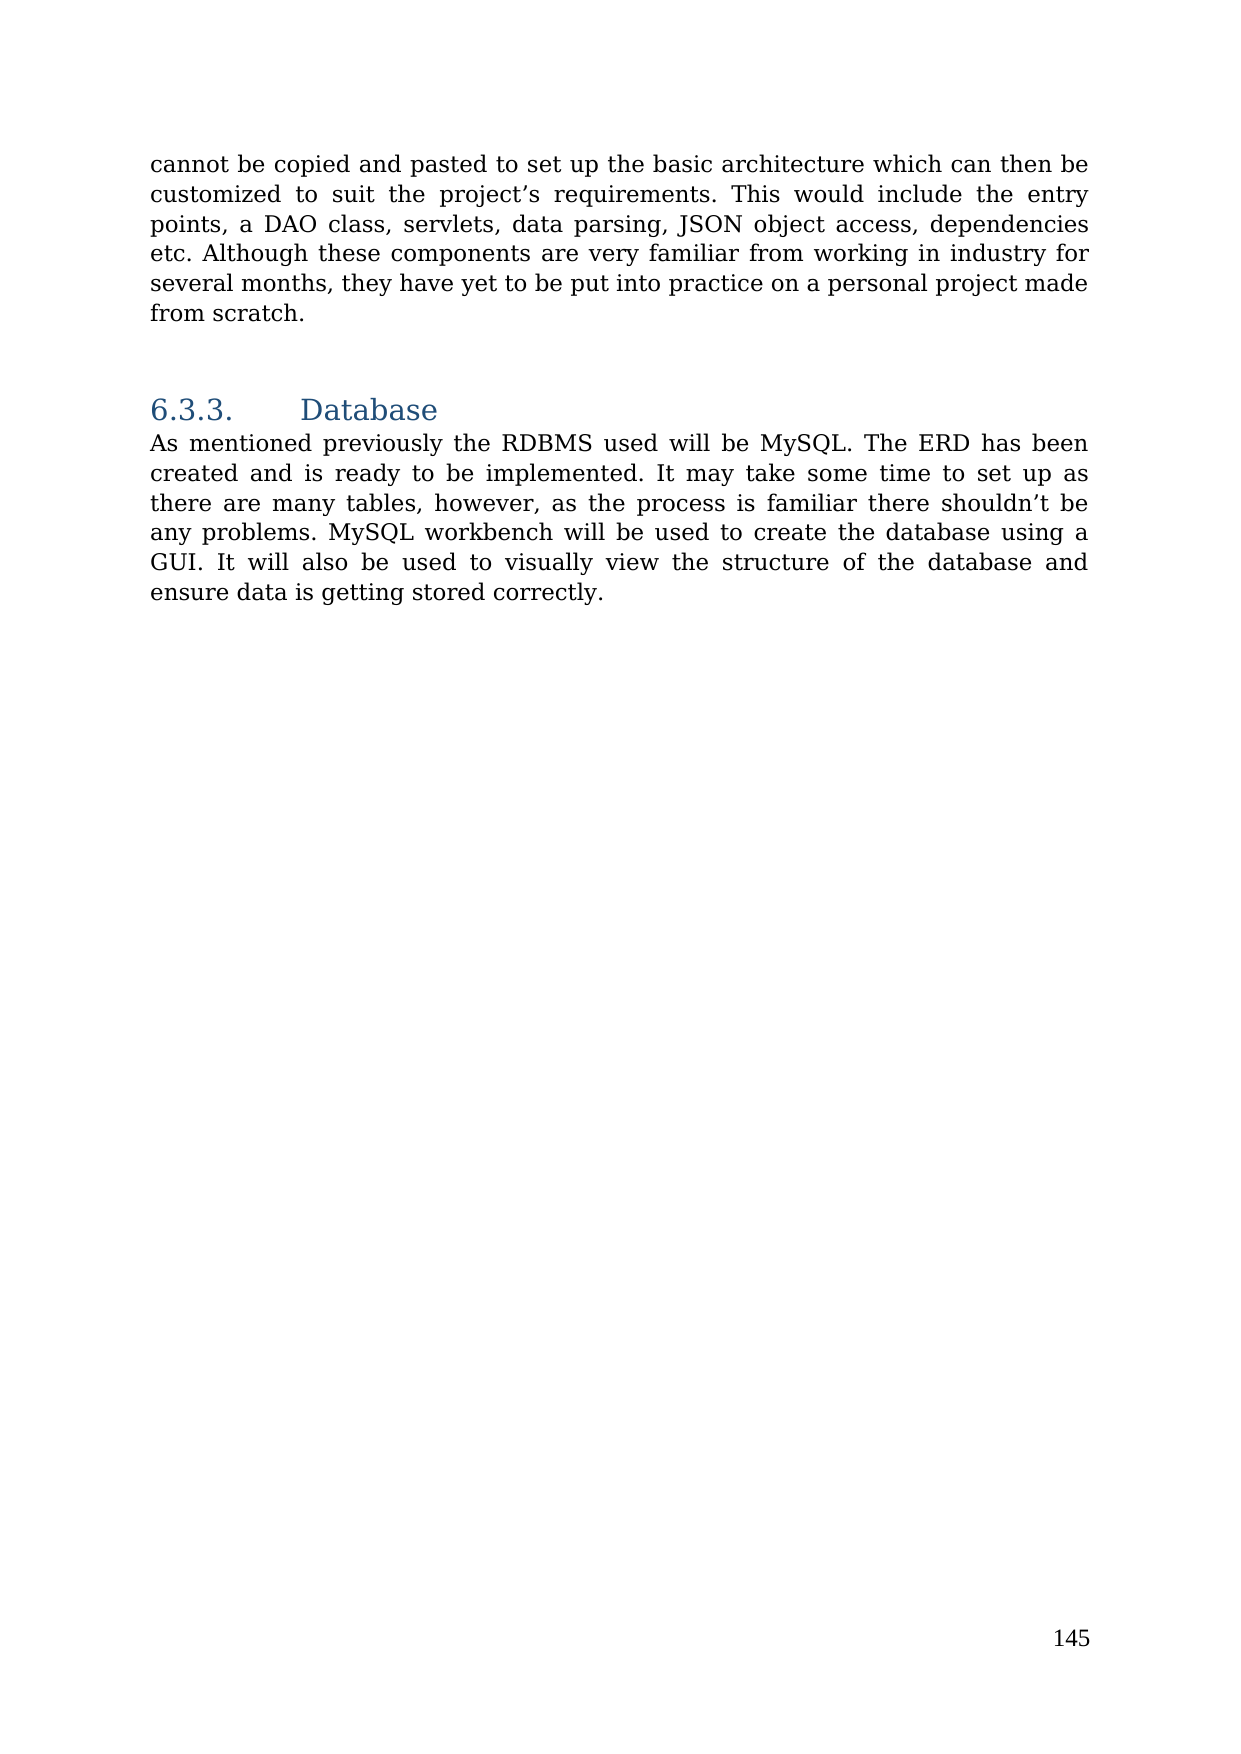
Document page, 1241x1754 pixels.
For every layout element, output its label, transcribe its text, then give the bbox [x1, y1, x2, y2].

subtitle Database [150, 391, 1090, 426]
text As mentioned previously the RDBMS used will be MySQL. The ERD has been created and is ready to be implemented. It may take some time to set up as there are many tables, however, as the process is familiar there shouldn’t be any problems. MySQL workbench will be used to create the database using a GUI. It will also be used to visually view the structure of the database and ensure data is getting stored correctly. [150, 429, 1090, 605]
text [150, 150, 1090, 326]
